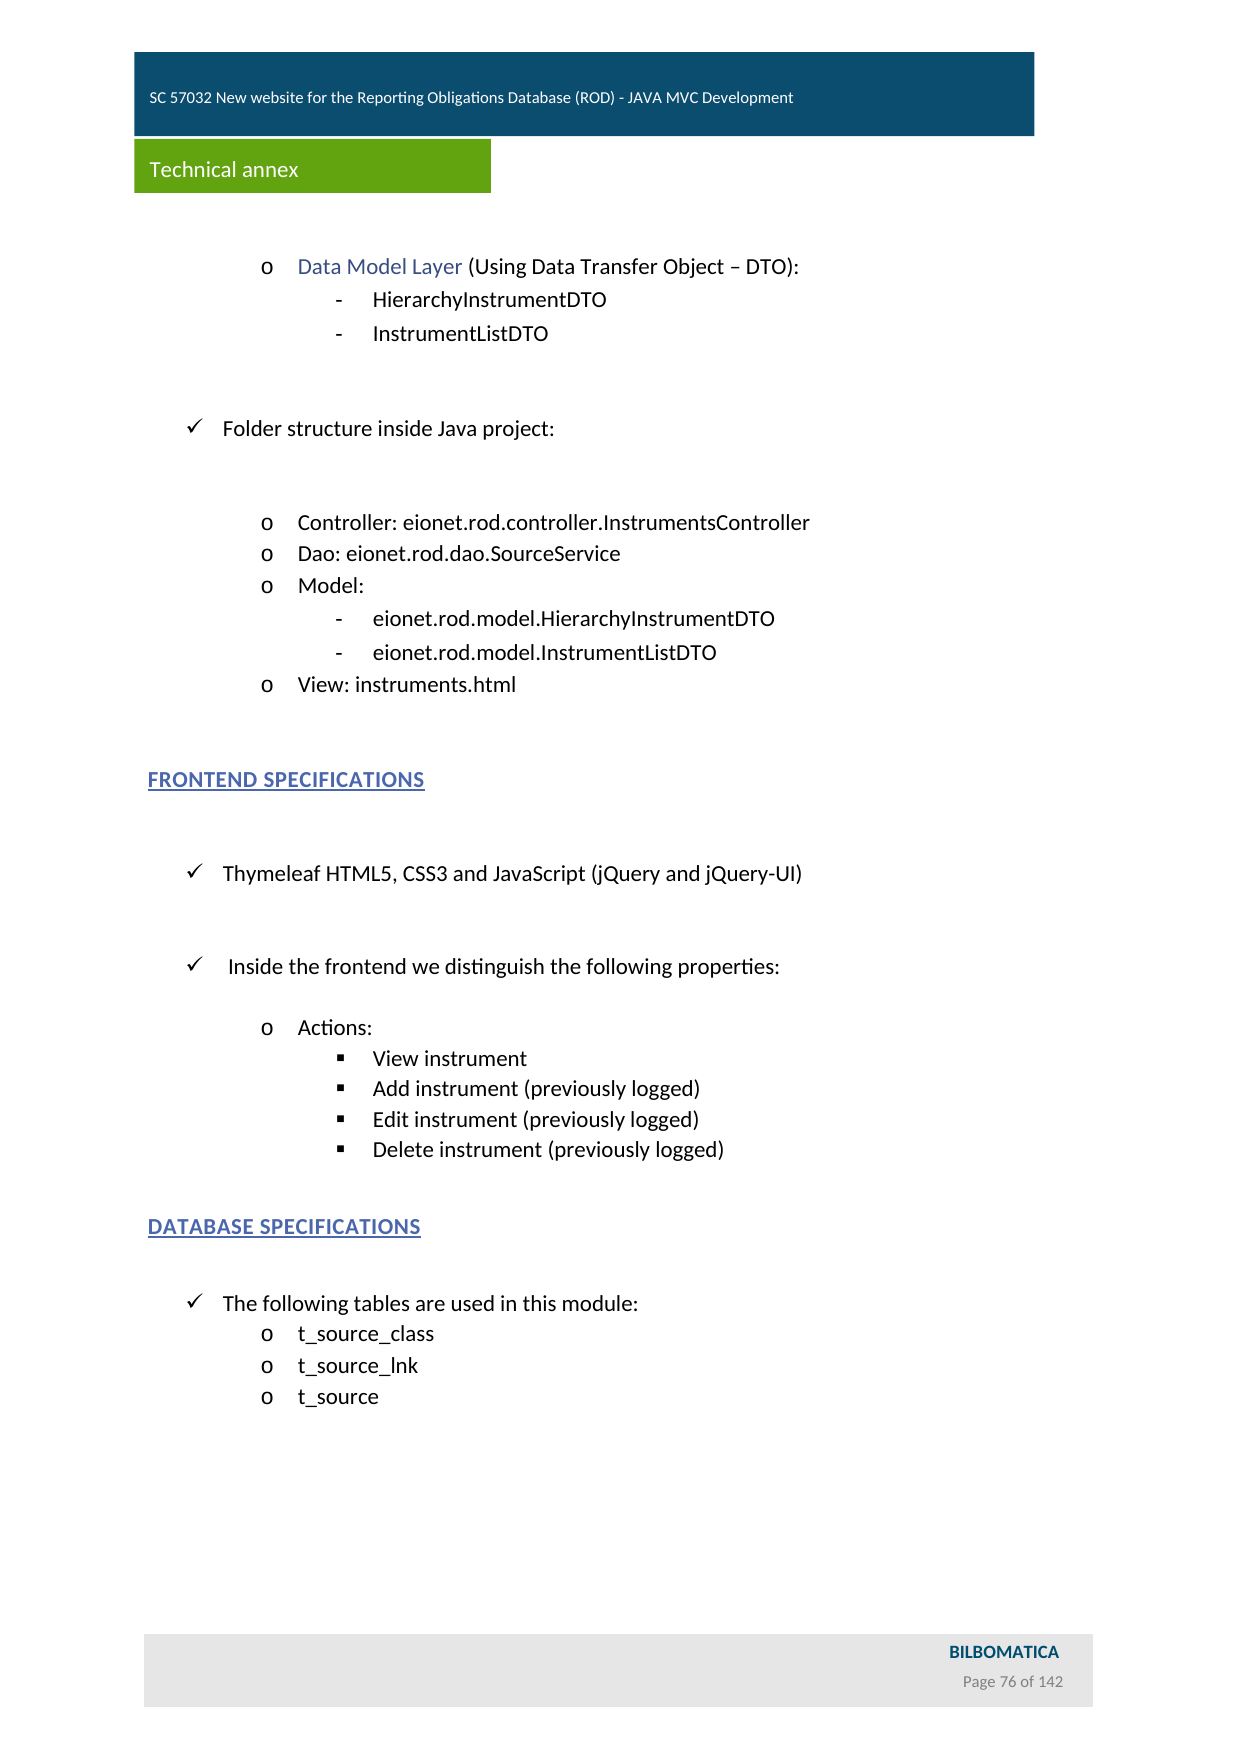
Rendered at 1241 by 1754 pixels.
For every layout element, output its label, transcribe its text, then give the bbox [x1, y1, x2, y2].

list Model: [260, 571, 1093, 600]
list View: instruments.html [260, 670, 1093, 699]
list Actions: [260, 1013, 1093, 1042]
list Inside the frontend we distinguish the following properties: [185, 952, 1093, 980]
list View instrument [335, 1044, 1093, 1072]
list Edit instrument (previously logged) [335, 1105, 1093, 1133]
list Thymeleaf HTML5, CSS3 and JavaScript (jQuery and jQuery-UI) [185, 859, 1093, 887]
list Add instrument (previously logged) [335, 1074, 1093, 1102]
list Controller: eionet.rod.controller.InstrumentsController [260, 508, 1093, 537]
list eionet.rod.model.HierarchyInstrumentDTO [335, 602, 1093, 634]
list Dao: eionet.rod.dao.SourceService [260, 539, 1093, 569]
list The following tables are used in this module: [185, 1289, 1093, 1317]
list t_source_lnk [260, 1351, 1093, 1380]
list Delete instrument (previously logged) [335, 1135, 1093, 1163]
list t_source [260, 1382, 1093, 1411]
list t_source_class [260, 1319, 1093, 1348]
list eionet.rod.model.InstrumentListDTO [335, 636, 1093, 667]
list HierarchyInstrumentDTO [335, 283, 1093, 314]
list InstrumentListDTO [335, 317, 1093, 348]
text FRONTEND SPECIFICATIONS [148, 765, 1093, 793]
text DATABASE SPECIFICATIONS [148, 1212, 1093, 1240]
list Folder structure inside Java project: [185, 414, 1093, 442]
list Data Model Layer (Using Data Transfer Object – DTO): [260, 252, 1093, 281]
